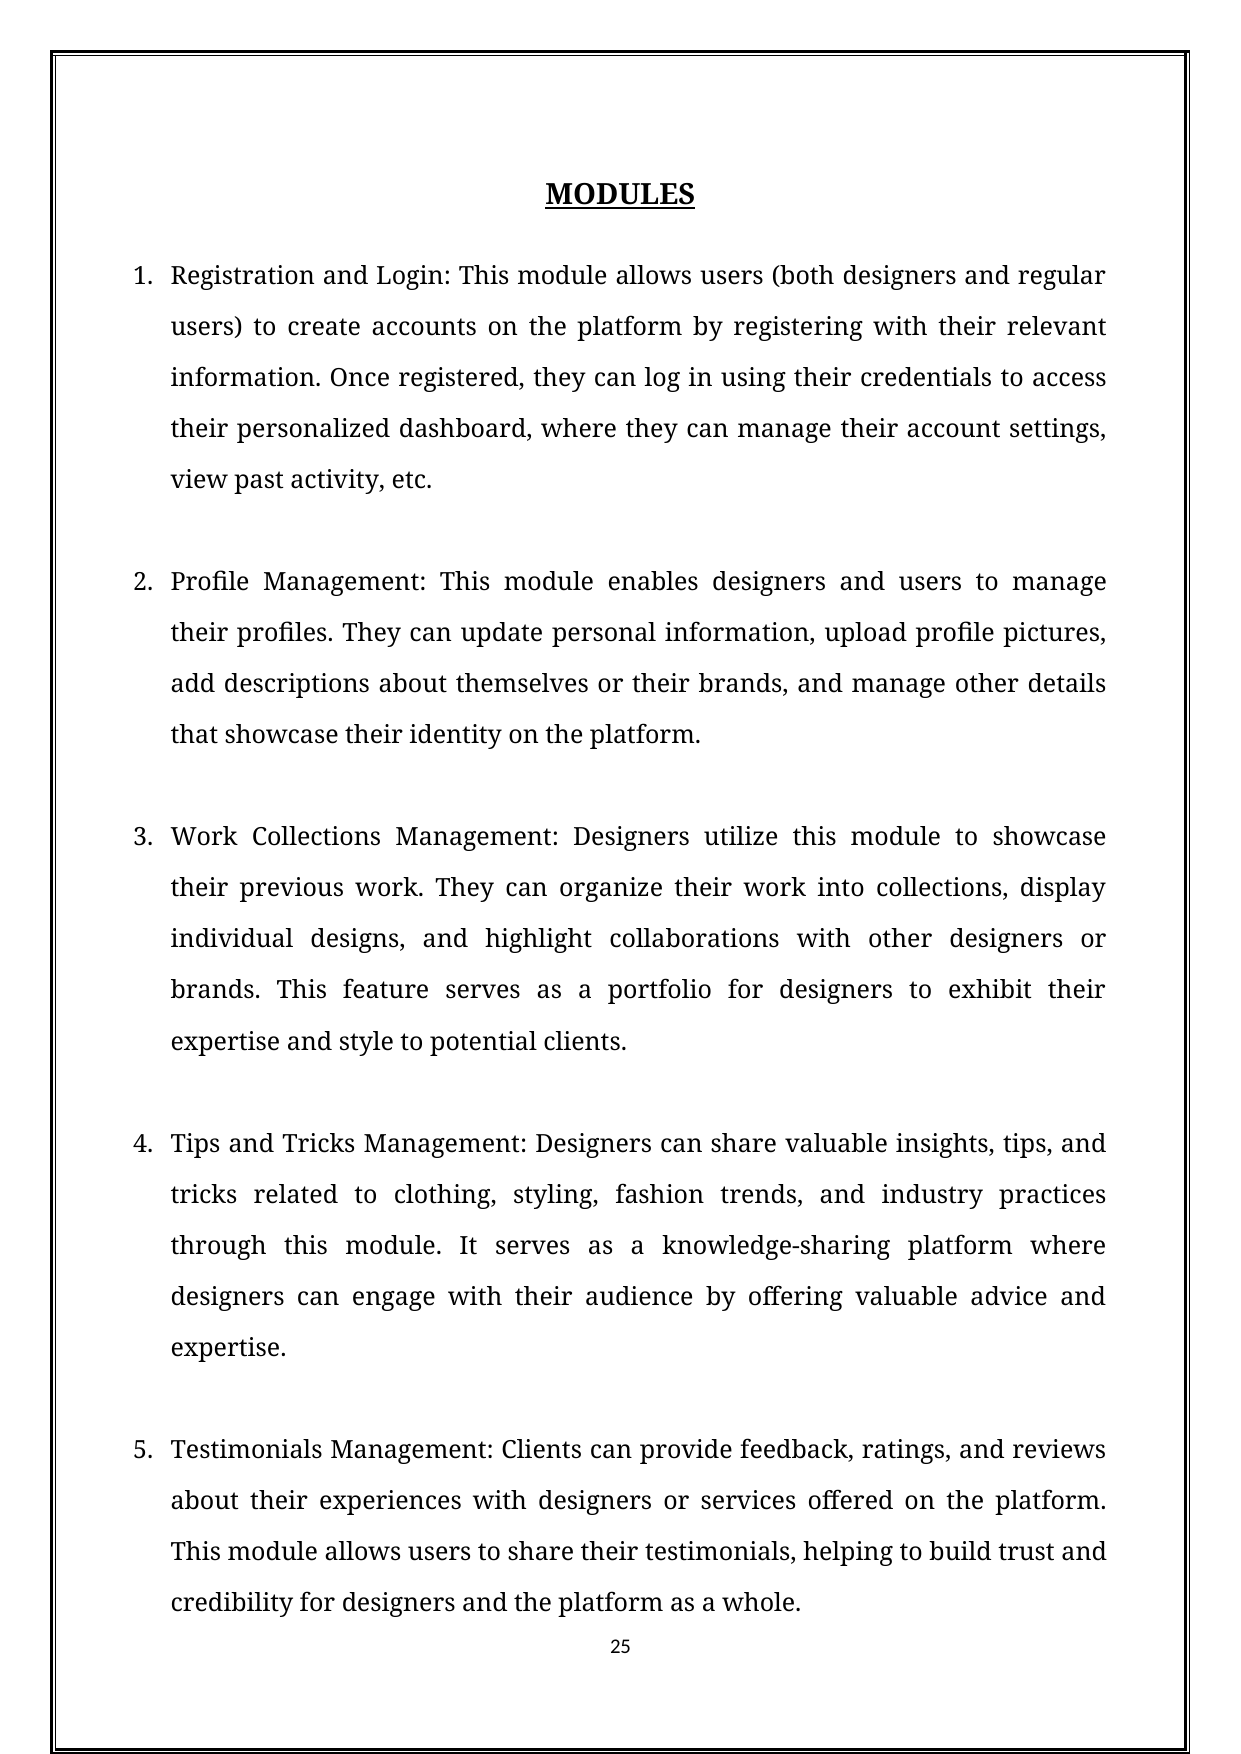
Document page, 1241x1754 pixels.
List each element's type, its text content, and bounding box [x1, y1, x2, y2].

list Profile Management: This module enables designers and users to manage their profiles. They can update personal information, upload profile pictures, add descriptions about themselves or their brands, and manage other details that showcase their identity on the platform. [133, 564, 1107, 751]
text MODULES [133, 173, 1107, 213]
list Work Collections Management: Designers utilize this module to showcase their previous work. They can organize their work into collections, display individual designs, and highlight collaborations with other designers or brands. This feature serves as a portfolio for designers to exhibit their expertise and style to potential clients. [133, 819, 1107, 1057]
list Testimonials Management: Clients can provide feedback, ratings, and reviews about their experiences with designers or services offered on the platform. This module allows users to share their testimonials, helping to build trust and credibility for designers and the platform as a whole. [133, 1432, 1107, 1619]
list Tips and Tricks Management: Designers can share valuable insights, tips, and tricks related to clothing, styling, fashion trends, and industry practices through this module. It serves as a knowledge-sharing platform where designers can engage with their audience by offering valuable advice and expertise. [133, 1125, 1107, 1363]
list Registration and Login: This module allows users (both designers and regular users) to create accounts on the platform by registering with their relevant information. Once registered, they can log in using their credentials to access their personalized dashboard, where they can manage their account settings, view past activity, etc. [133, 258, 1107, 496]
